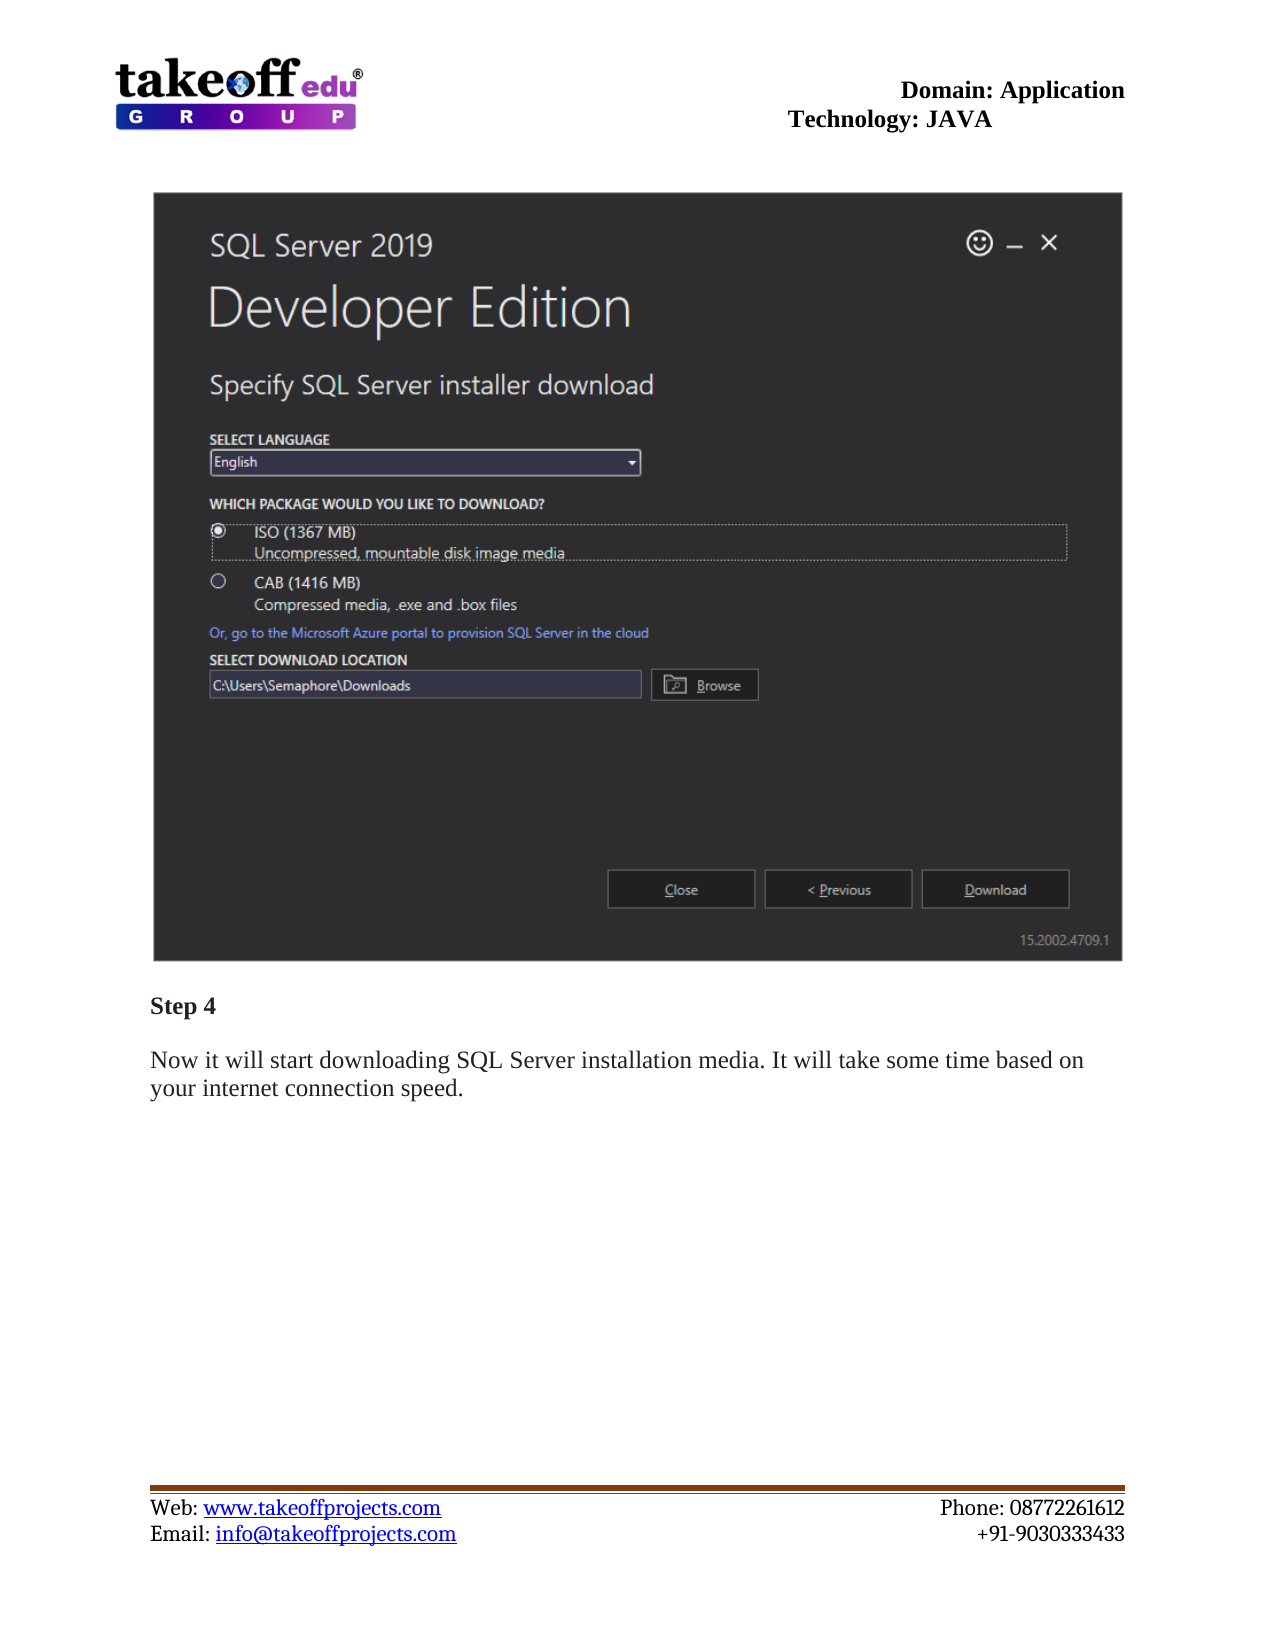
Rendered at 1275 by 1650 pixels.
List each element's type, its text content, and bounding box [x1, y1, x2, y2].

text Now it will start downloading SQL Server installation media. It will take some time based on your internet connection speed. [150, 1045, 1125, 1102]
picture [112, 53, 366, 140]
picture [150, 189, 1125, 966]
text Step 4 [150, 991, 1125, 1020]
